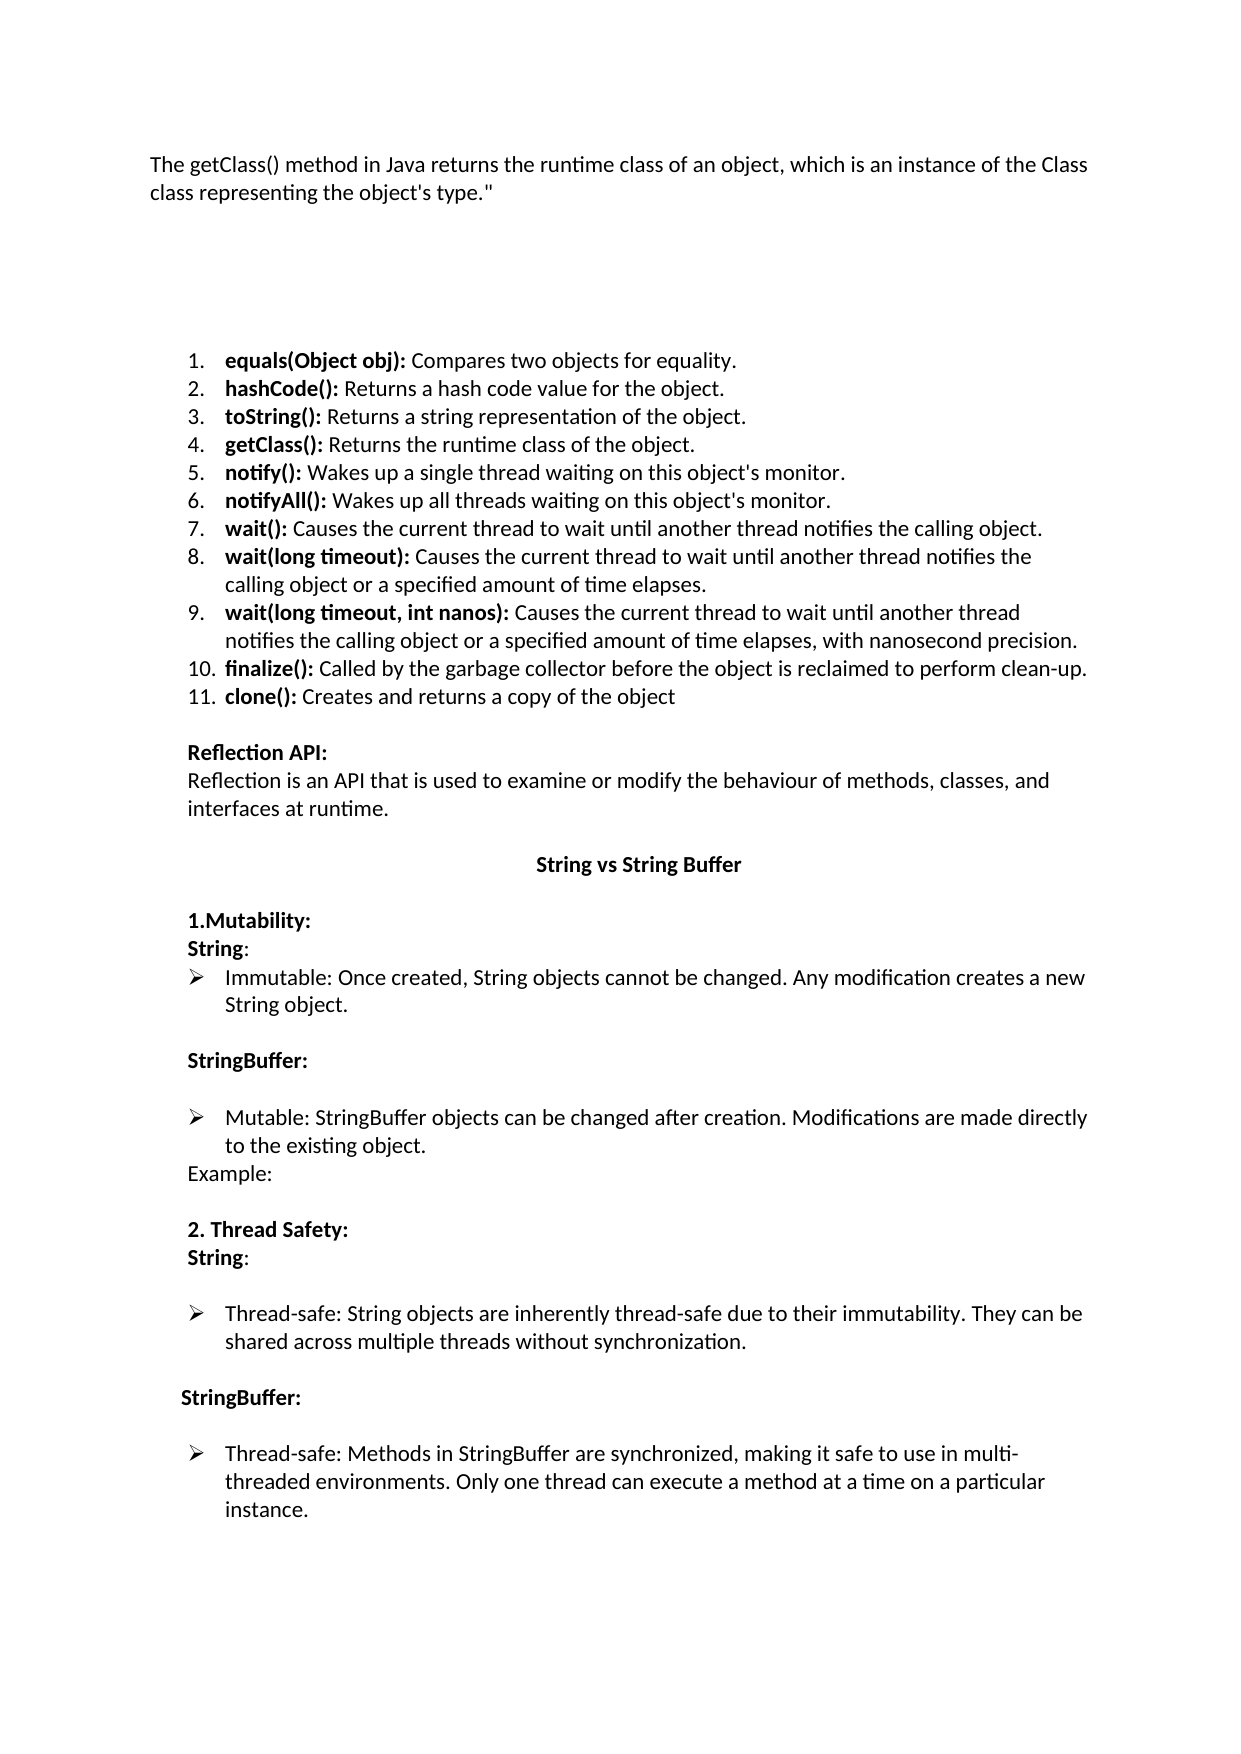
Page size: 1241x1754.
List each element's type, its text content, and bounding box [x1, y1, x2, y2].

list wait(long timeout): Causes the current thread to wait until another thread notifies the calling object or a specified amount of time elapses. [187, 542, 1090, 598]
list Thread-safe: String objects are inherently thread-safe due to their immutability. They can be shared across multiple threads without synchronization. [187, 1299, 1090, 1355]
text String: [187, 934, 1090, 963]
text The getClass() method in Java returns the runtime class of an object, which is an instance of the Class class representing the object's type." [150, 150, 1090, 206]
list Mutable: StringBuffer objects can be changed after creation. Modifications are made directly to the existing object. [187, 1103, 1090, 1159]
text 1.Mutability: [187, 907, 1090, 934]
text Reflection API: [187, 738, 1090, 766]
list clone(): Creates and returns a copy of the object [187, 682, 1090, 710]
list equals(Object obj): Compares two objects for equality. [187, 346, 1090, 374]
list notifyAll(): Wakes up all threads waiting on this object's monitor. [187, 486, 1090, 514]
list wait(): Causes the current thread to wait until another thread notifies the calling object. [187, 514, 1090, 542]
text Example: [187, 1159, 1090, 1187]
text String: [187, 1243, 1090, 1271]
list wait(long timeout, int nanos): Causes the current thread to wait until another thread notifies the calling object or a specified amount of time elapses, with nanosecond precision. [187, 598, 1090, 654]
text Reflection is an API that is used to examine or modify the behaviour of methods, classes, and interfaces at runtime. [187, 766, 1090, 822]
list hashCode(): Returns a hash code value for the object. [187, 374, 1090, 402]
list toString(): Returns a string representation of the object. [187, 402, 1090, 430]
list getClass(): Returns the runtime class of the object. [187, 430, 1090, 458]
list notify(): Wakes up a single thread waiting on this object's monitor. [187, 458, 1090, 486]
text 2. Thread Safety: [187, 1215, 1090, 1243]
text String vs String Buffer [187, 851, 1090, 878]
text StringBuffer: [150, 1383, 1090, 1411]
list Immutable: Once created, String objects cannot be changed. Any modification creates a new String object. [187, 963, 1090, 1019]
list finalize(): Called by the garbage collector before the object is reclaimed to perform clean-up. [187, 654, 1090, 682]
text StringBuffer: [187, 1047, 1090, 1075]
list Thread-safe: Methods in StringBuffer are synchronized, making it safe to use in multi-threaded environments. Only one thread can execute a method at a time on a particular instance. [187, 1439, 1090, 1523]
